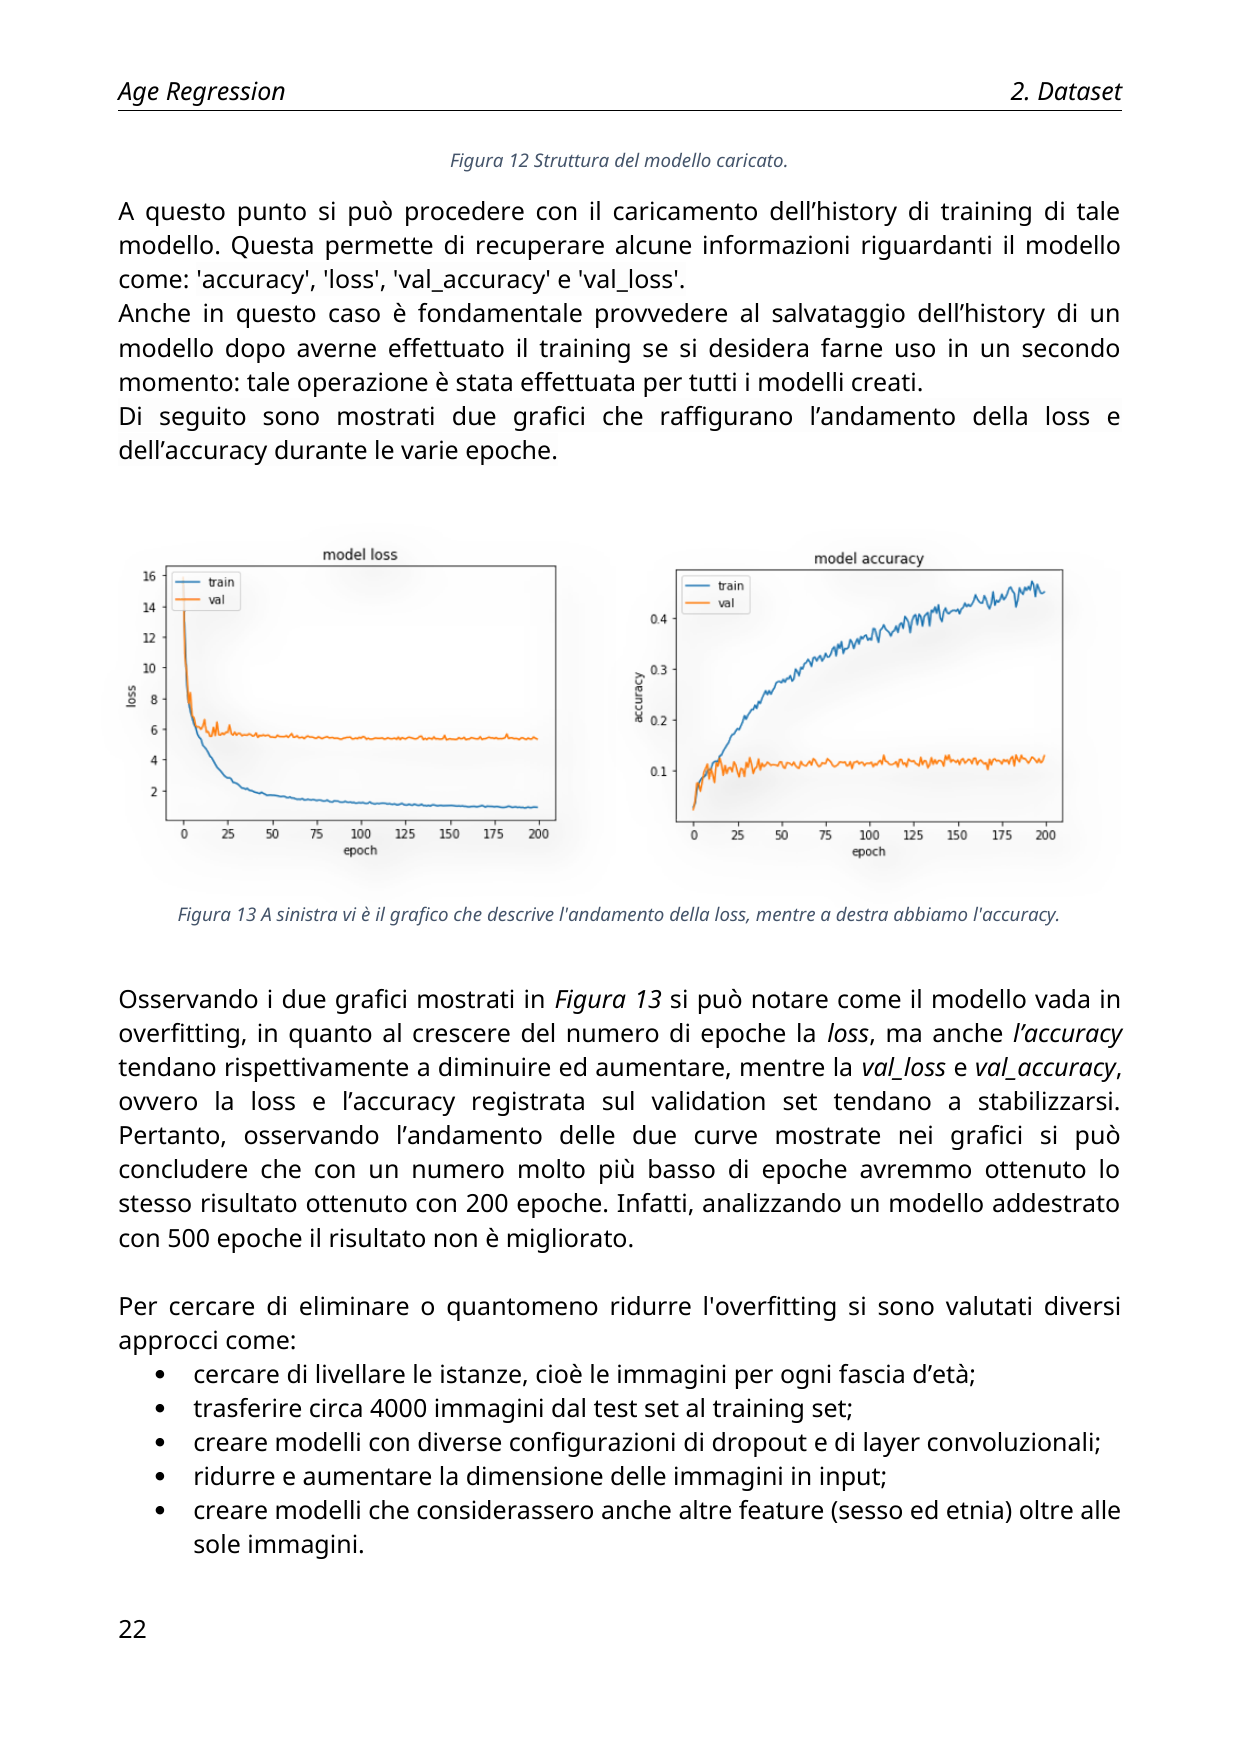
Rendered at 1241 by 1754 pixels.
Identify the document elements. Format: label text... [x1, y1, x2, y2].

picture [625, 544, 1069, 864]
text Per cercare di eliminare o quantomeno ridurre l'overfitting si sono valutati diversi approcci come: [118, 1288, 1122, 1356]
list cercare di livellare le istanze, cioè le immagini per ogni fascia d’età; [156, 1356, 1122, 1391]
list trasferire circa 4000 immagini dal test set al training set; [156, 1391, 1122, 1424]
list creare modelli con diverse configurazioni di dropout e di layer convoluzionali; [156, 1424, 1122, 1459]
text Osservando i due grafici mostrati in Figura 13 si può notare come il modello vada in overfitting, in quanto al crescere del numero di epoche la loss, ma anche l’accuracy tendano rispettivamente a diminuire ed aumentare, mentre la val_loss e val_accuracy, ovvero la loss e l’accuracy registrata sul validation set tendano a stabilizzarsi. Pertanto, osservando l’andamento delle due curve mostrate nei grafici si può concludere che con un numero molto più basso di epoche avremmo ottenuto lo stesso risultato ottenuto con 200 epoche. Infatti, analizzando un modello addestrato con 500 epoche il risultato non è migliorato. [118, 982, 1122, 1254]
text Figura 12 Struttura del modello caricato. [118, 148, 1122, 173]
text Figura 13 A sinistra vi è il grafico che descrive l'andamento della loss, mentre a destra abbiamo l'accuracy. [118, 901, 1122, 927]
text Anche in questo caso è fondamentale provvedere al salvataggio dell’history di un modello dopo averne effettuato il training se si desidera farne uso in un secondo momento: tale operazione è stata effettuata per tutti i modelli creati. [118, 296, 1122, 398]
text Di seguito sono mostrati due grafici che raffigurano l’andamento della loss e dell’accuracy durante le varie epoche. [118, 432, 1122, 466]
list ridurre e aumentare la dimensione delle immagini in input; [156, 1459, 1122, 1493]
list creare modelli che considerassero anche altre feature (sesso ed etnia) oltre alle sole immagini. [156, 1493, 1122, 1561]
text A questo punto si può procedere con il caricamento dell’history di training di tale modello. Questa permette di recuperare alcune informazioni riguardanti il modello come: 'accuracy', 'loss', 'val_accuracy' e 'val_loss'. [118, 194, 1122, 296]
picture [118, 540, 561, 864]
